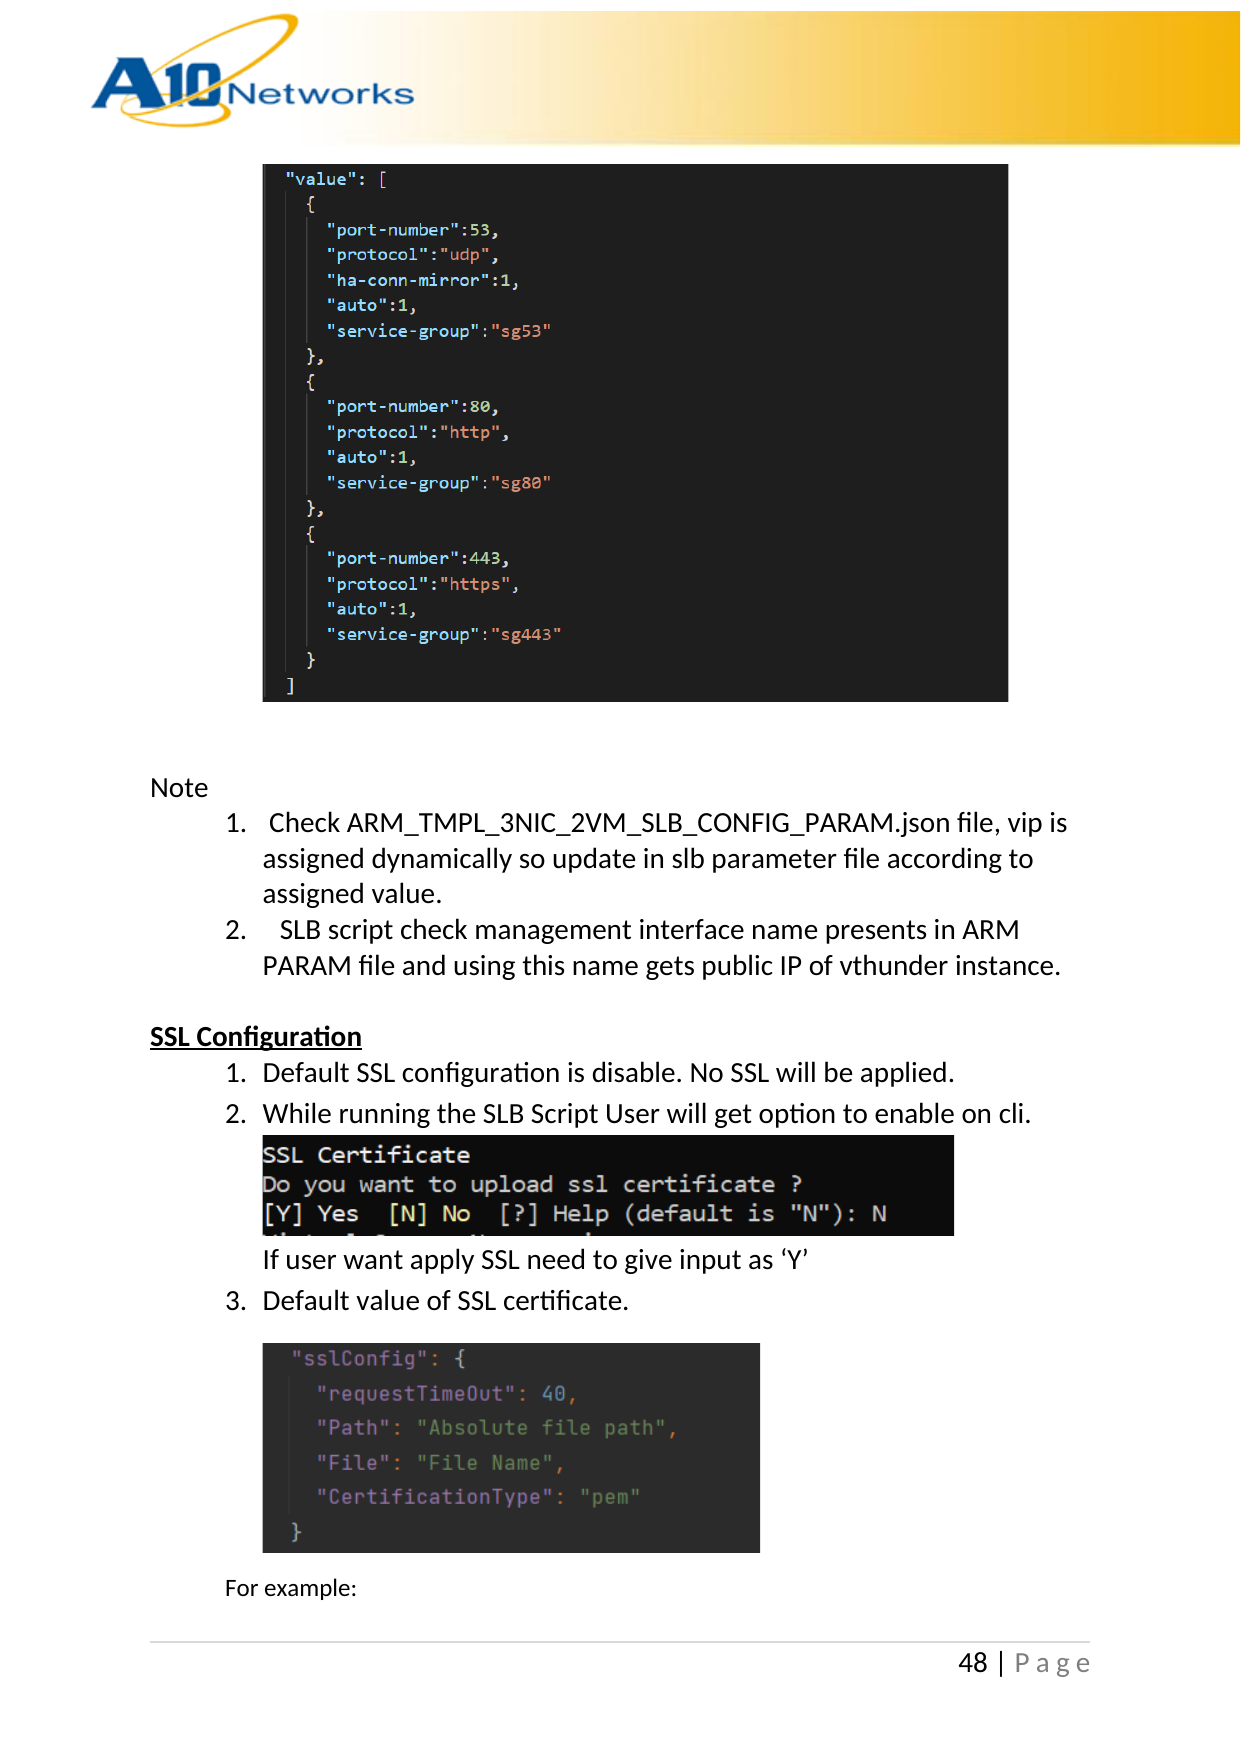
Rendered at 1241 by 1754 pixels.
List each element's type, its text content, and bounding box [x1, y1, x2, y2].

list SLB script check management interface name presents in ARM PARAM file and using this name gets public IP of vthunder instance. [225, 911, 1090, 982]
list Default value of SSL certificate. [225, 1282, 1090, 1317]
list If user want apply SSL need to give input as ‘Y’ [262, 1241, 1090, 1277]
list Default SSL configuration is disable. No SSL will be applied. [225, 1054, 1090, 1089]
picture [262, 164, 1009, 702]
list Check ARM_TMPL_3NIC_2VM_SLB_CONFIG_PARAM.json file, vip is assigned dynamically so update in slb parameter file according to assigned value. [225, 804, 1090, 911]
picture [0, 11, 1241, 147]
list While running the SLB Script User will get option to enable on cli. [225, 1095, 1090, 1130]
picture [262, 1135, 955, 1236]
picture [262, 1343, 761, 1553]
text Note [150, 769, 1090, 804]
text For example: [150, 1572, 1090, 1602]
text SSL Configuration [150, 1018, 1090, 1054]
